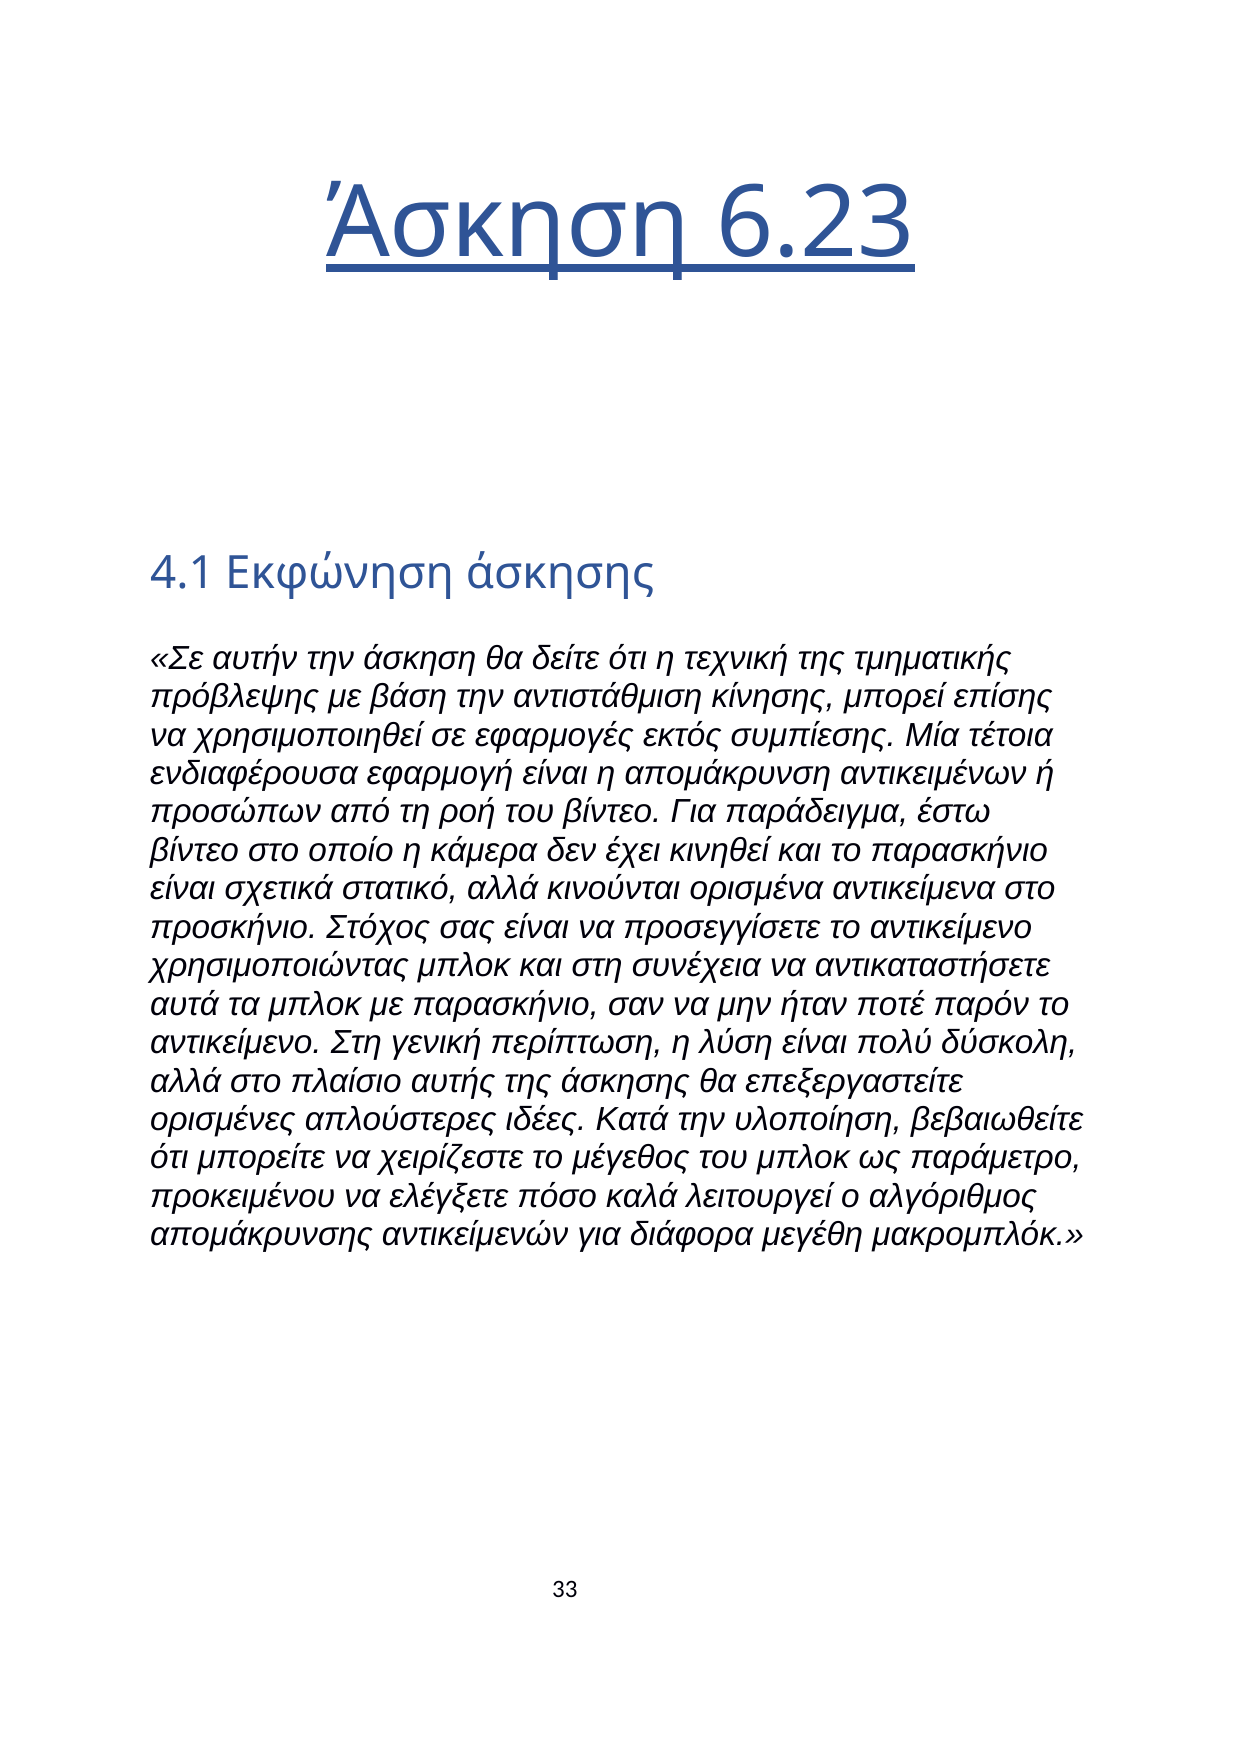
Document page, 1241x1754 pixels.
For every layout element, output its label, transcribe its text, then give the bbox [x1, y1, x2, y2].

subtitle Εκφώνηση άσκησης [150, 540, 1090, 602]
text «Σε αυτήν την άσκηση θα δείτε ότι η τεχνική της τμηματικής πρόβλεψης με βάση την αντιστάθμιση κίνησης, μπορεί επίσης να χρησιμοποιηθεί σε εφαρμογές εκτός συμπίεσης. Μία τέτοια ενδιαφέρουσα εφαρμογή είναι η απομάκρυνση αντικειμένων ή προσώπων από τη ροή του βίντεο. Για παράδειγμα, έστω βίντεο στο οποίο η κάμερα δεν έχει κινηθεί και το παρασκήνιο είναι σχετικά στατικό, αλλά κινούνται ορισμένα αντικείμενα στο προσκήνιο. Στόχος σας είναι να προσεγγίσετε το αντικείμενο χρησιμοποιώντας μπλοκ και στη συνέχεια να αντικαταστήσετε αυτά τα μπλοκ με παρασκήνιο, σαν να μην ήταν ποτέ παρόν το αντικείμενο. Στη γενική περίπτωση, η λύση είναι πολύ δύσκολη, αλλά στο πλαίσιο αυτής της άσκησης θα επεξεργαστείτε ορισμένες απλούστερες ιδέες. Κατά την υλοποίηση, βεβαιωθείτε ότι μπορείτε να χειρίζεστε το μέγεθος του μπλοκ ως παράμετρο, προκειμένου να ελέγξετε πόσο καλά λειτουργεί ο αλγόριθμος απομάκρυνσης αντικείμενών για διάφορα μεγέθη μακρομπλόκ.» [150, 638, 1090, 1253]
subtitle Άσκηση 6.23 [150, 150, 1090, 286]
